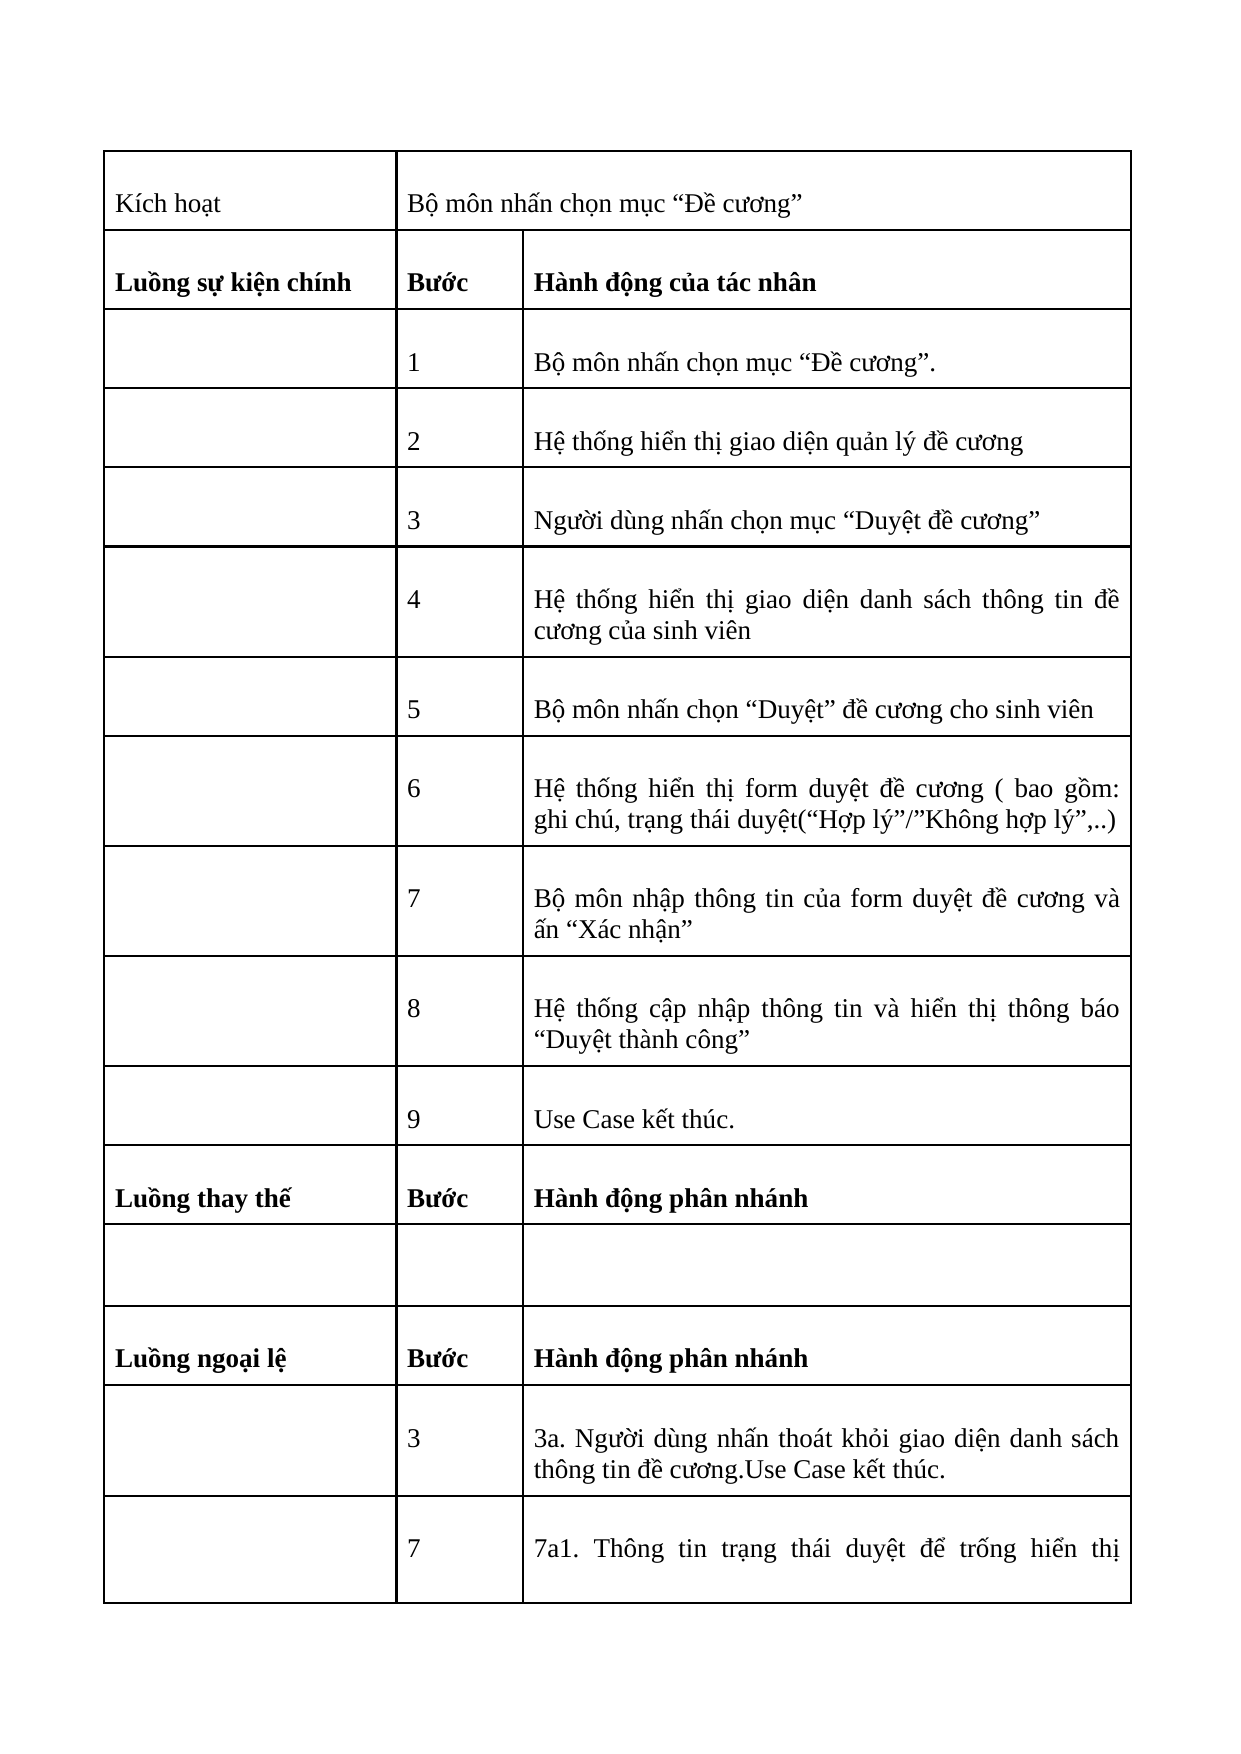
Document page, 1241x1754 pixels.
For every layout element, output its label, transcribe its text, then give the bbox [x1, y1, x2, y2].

table_cell Bộ môn nhập thông tin của form duyệt đề cương và ấn “Xác nhận” [524, 847, 1130, 955]
table_cell [105, 389, 395, 466]
table_cell Người dùng nhấn chọn mục “Duyệt đề cương” [524, 468, 1130, 545]
table_cell [105, 548, 395, 656]
table_cell Hành động phân nhánh [524, 1146, 1130, 1223]
table_cell Use Case kết thúc. [524, 1067, 1130, 1144]
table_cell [524, 1497, 1130, 1602]
table_cell [105, 658, 395, 734]
table_cell Bộ môn nhấn chọn “Duyệt” đề cương cho sinh viên [524, 658, 1130, 734]
table_cell [105, 1067, 395, 1144]
table_cell [105, 1497, 395, 1602]
table_cell Hành động phân nhánh [524, 1307, 1130, 1384]
table_cell [105, 468, 395, 545]
table_cell 5 [398, 658, 522, 734]
table_cell 7 [398, 847, 522, 955]
table_cell 2 [398, 389, 522, 466]
table_cell [524, 1225, 1130, 1304]
table_cell 8 [398, 957, 522, 1065]
table_cell [105, 310, 395, 387]
table_cell Bước [398, 231, 522, 308]
table_cell 6 [398, 737, 522, 845]
table_cell 3a. Người dùng nhấn thoát khỏi giao diện danh sách thông tin đề cương.Use Case kết thúc. [524, 1386, 1130, 1494]
table_cell 4 [398, 548, 522, 656]
table_cell Bước [398, 1307, 522, 1384]
table_cell Luồng thay thế [105, 1146, 395, 1223]
table_cell Kích hoạt [105, 152, 395, 229]
table_cell [398, 1225, 522, 1304]
table_cell Hệ thống hiển thị giao diện quản lý đề cương [524, 389, 1130, 466]
table_cell 7 [398, 1497, 522, 1602]
table_cell Bước [398, 1146, 522, 1223]
table_cell [105, 1386, 395, 1494]
table_cell 3 [398, 468, 522, 545]
table_cell 3 [398, 1386, 522, 1494]
table_cell [105, 1225, 395, 1304]
table_cell Bộ môn nhấn chọn mục “Đề cương”. [524, 310, 1130, 387]
table_cell Luồng sự kiện chính [105, 231, 395, 308]
table_cell [105, 737, 395, 845]
table_cell Luồng ngoại lệ [105, 1307, 395, 1384]
table_cell Bộ môn nhấn chọn mục “Đề cương” [398, 152, 1130, 229]
table_cell [105, 957, 395, 1065]
table_cell [105, 847, 395, 955]
table_cell 1 [398, 310, 522, 387]
table_cell Hệ thống cập nhập thông tin và hiển thị thông báo “Duyệt thành công” [524, 957, 1130, 1065]
table_cell 9 [398, 1067, 522, 1144]
table_cell Hệ thống hiển thị form duyệt đề cương ( bao gồm: ghi chú, trạng thái duyệt(“Hợp lý”/”Không hợp lý”,..) [524, 737, 1130, 845]
table_cell Hành động của tác nhân [524, 231, 1130, 308]
table_cell Hệ thống hiển thị giao diện danh sách thông tin đề cương của sinh viên [524, 548, 1130, 656]
